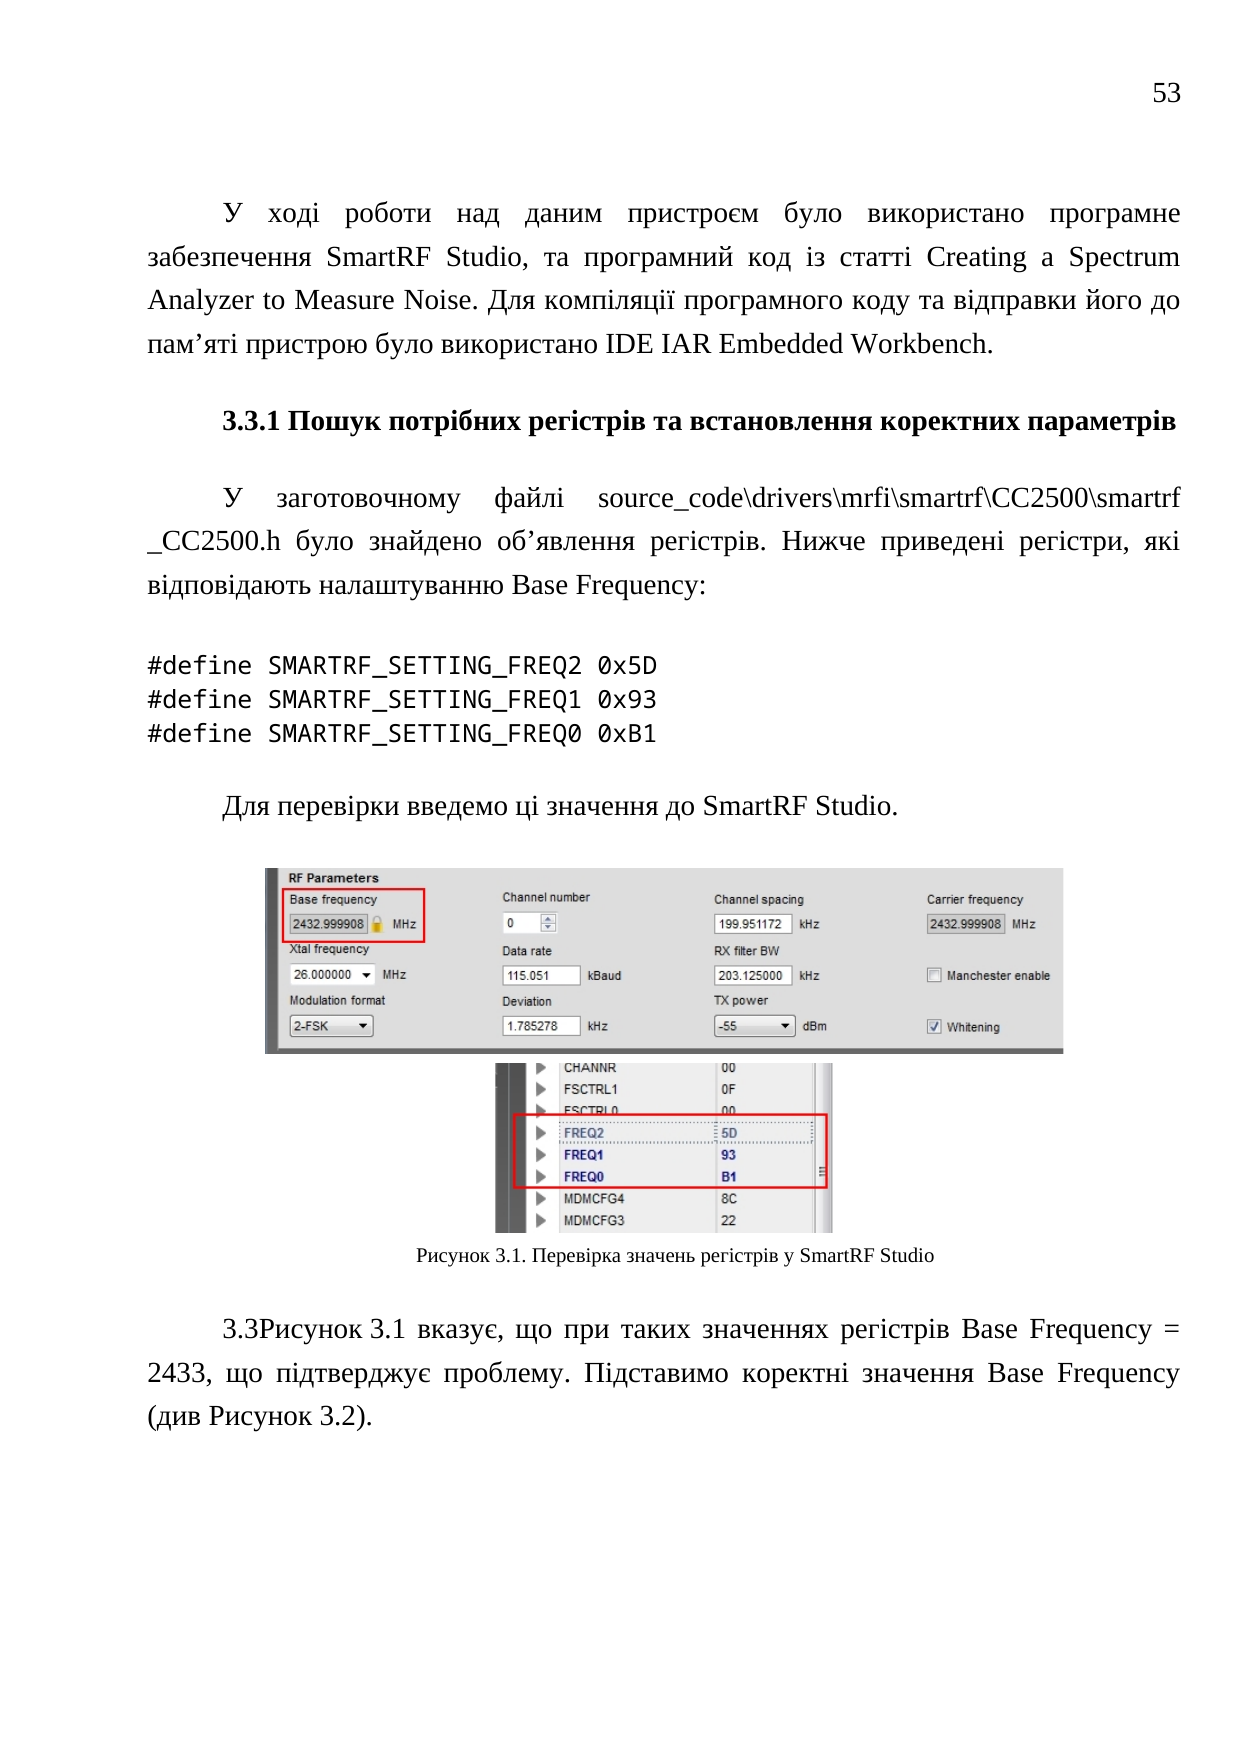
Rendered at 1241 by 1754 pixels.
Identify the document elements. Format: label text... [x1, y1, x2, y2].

picture [265, 868, 1064, 1054]
text #define SMARTRF_SETTING_FREQ0 0xB1 [147, 716, 1181, 750]
list Пошук потрібних регістрів та встановлення коректних параметрів [222, 403, 1181, 436]
text Рисунок 3.9 вказує, що при таких значеннях регістрів Base Frequency = 2433, що підтверджує проблему. Підставимо коректні значення Base Frequency (див рисунок 3.10). [147, 1311, 1181, 1432]
text #define SMARTRF_SETTING_FREQ2 0x5D [147, 648, 1181, 682]
text Для перевірки введемо ці значення до SmartRF Studio. [147, 788, 1181, 821]
text Перевірка значень регістрів у SmartRF Studio [88, 1243, 1181, 1267]
text У ході роботи над даним пристроєм було використано програмне забезпечення SmartRF Studio, та програмний код із статті Creating a Spectrum Analyzer to Measure Noise. Для компіляції програмного коду та відправки його до пам’яті пристрою було використано IDE IAR Embedded Workbench. [147, 195, 1181, 359]
text У заготовочному файлі source_code\drivers\mrfi\smartrf\CC2500\smartrf _CC2500.h було знайдено об’явлення регістрів. Нижче приведені регістри, які відповідають налаштуванню Base Frequency: [147, 480, 1181, 600]
text #define SMARTRF_SETTING_FREQ1 0x93 [147, 682, 1181, 716]
picture [495, 1063, 833, 1233]
